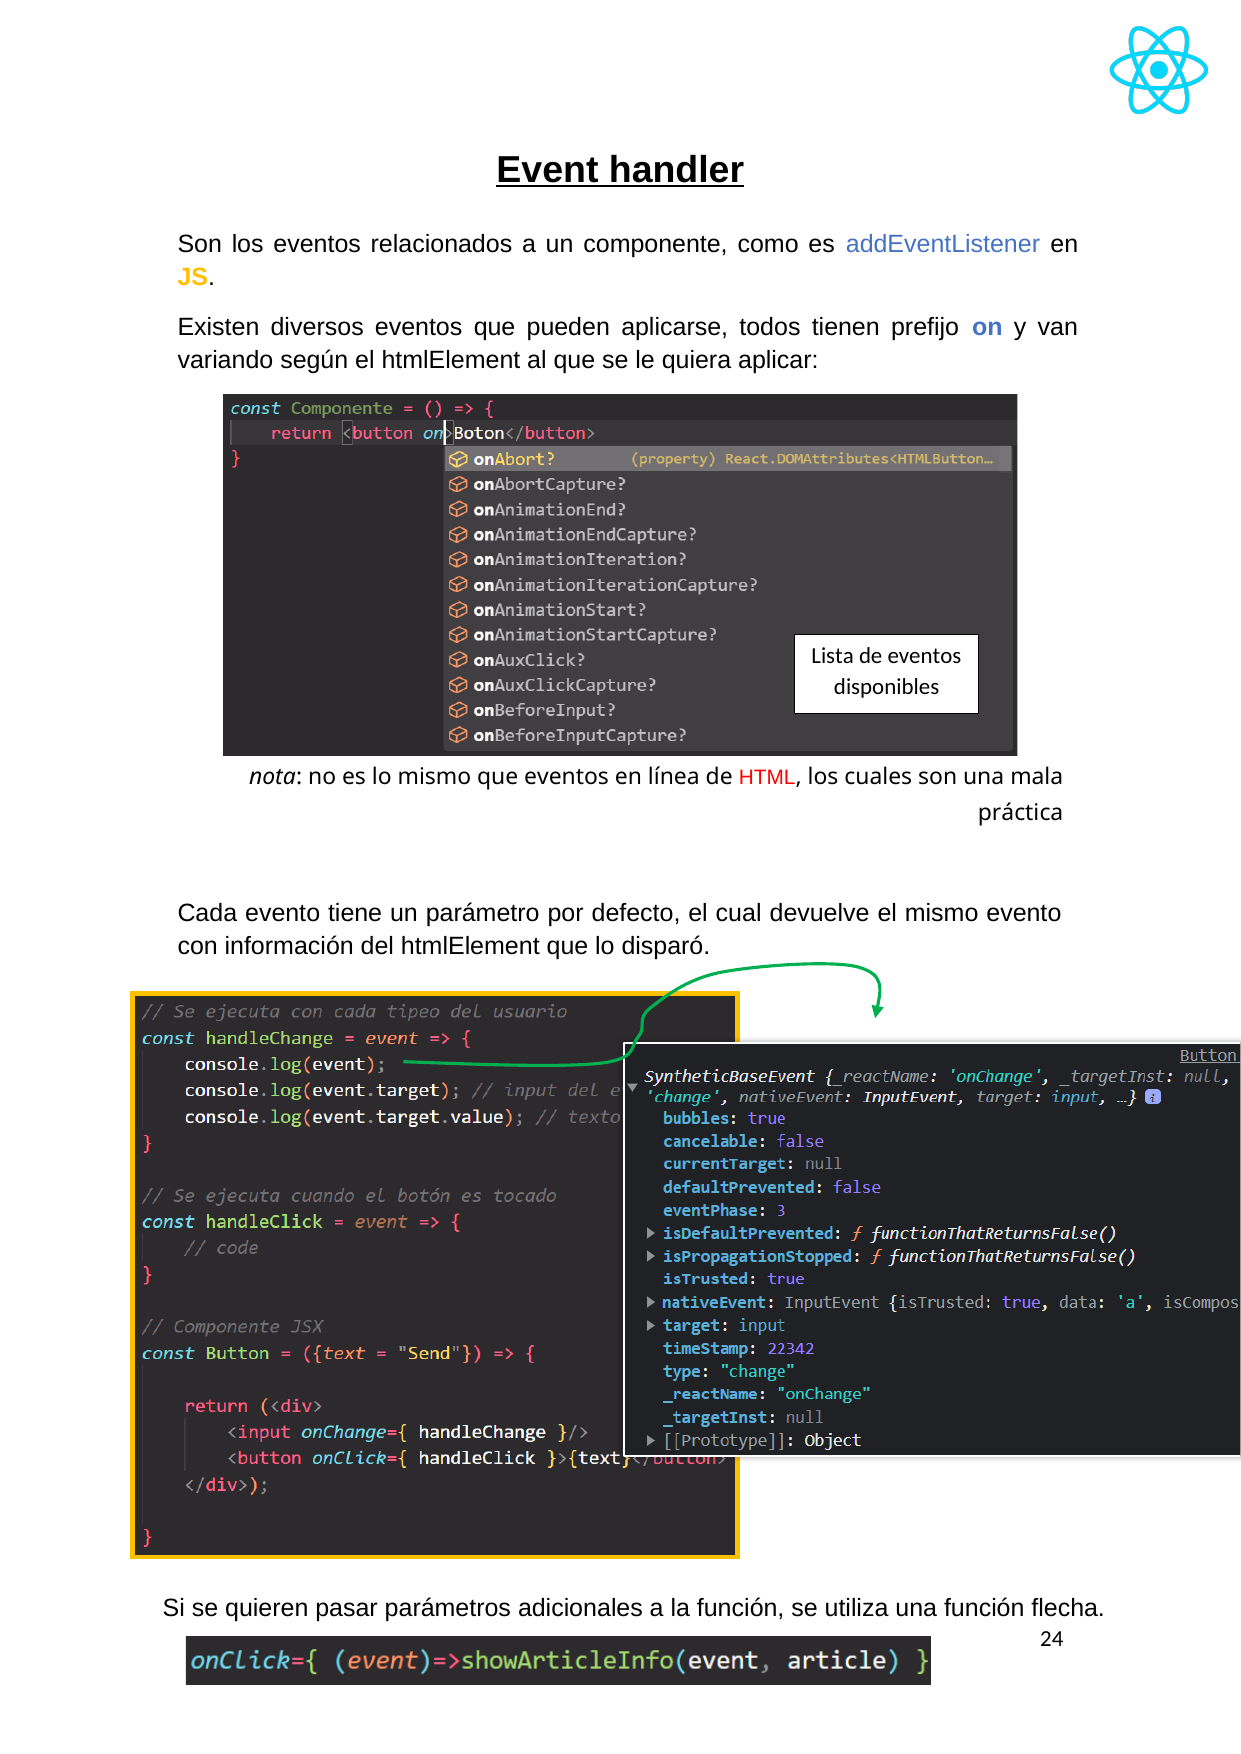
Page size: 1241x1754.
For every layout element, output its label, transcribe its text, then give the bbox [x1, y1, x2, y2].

picture [625, 1044, 1241, 1455]
text Event handler [177, 148, 1063, 191]
text Son los eventos relacionados a un componente, como es addEventListener en JS. [177, 229, 1078, 291]
text nota: no es lo mismo que eventos en línea de HTML, los cuales son una mala práctica [177, 759, 1063, 827]
text Cada evento tiene un parámetro por defecto, el cual devuelve el mismo evento con información del htmlElement que lo disparó. [177, 898, 1063, 959]
text Existen diversos eventos que pueden aplicarse, todos tienen prefijo on y van variando según el htmlElement al que se le quiera aplicar: [177, 312, 1078, 373]
picture [223, 394, 1018, 756]
picture [1109, 26, 1209, 115]
picture [135, 996, 735, 1555]
picture [625, 1044, 632, 1053]
picture [185, 1636, 931, 1685]
picture [638, 996, 735, 1042]
